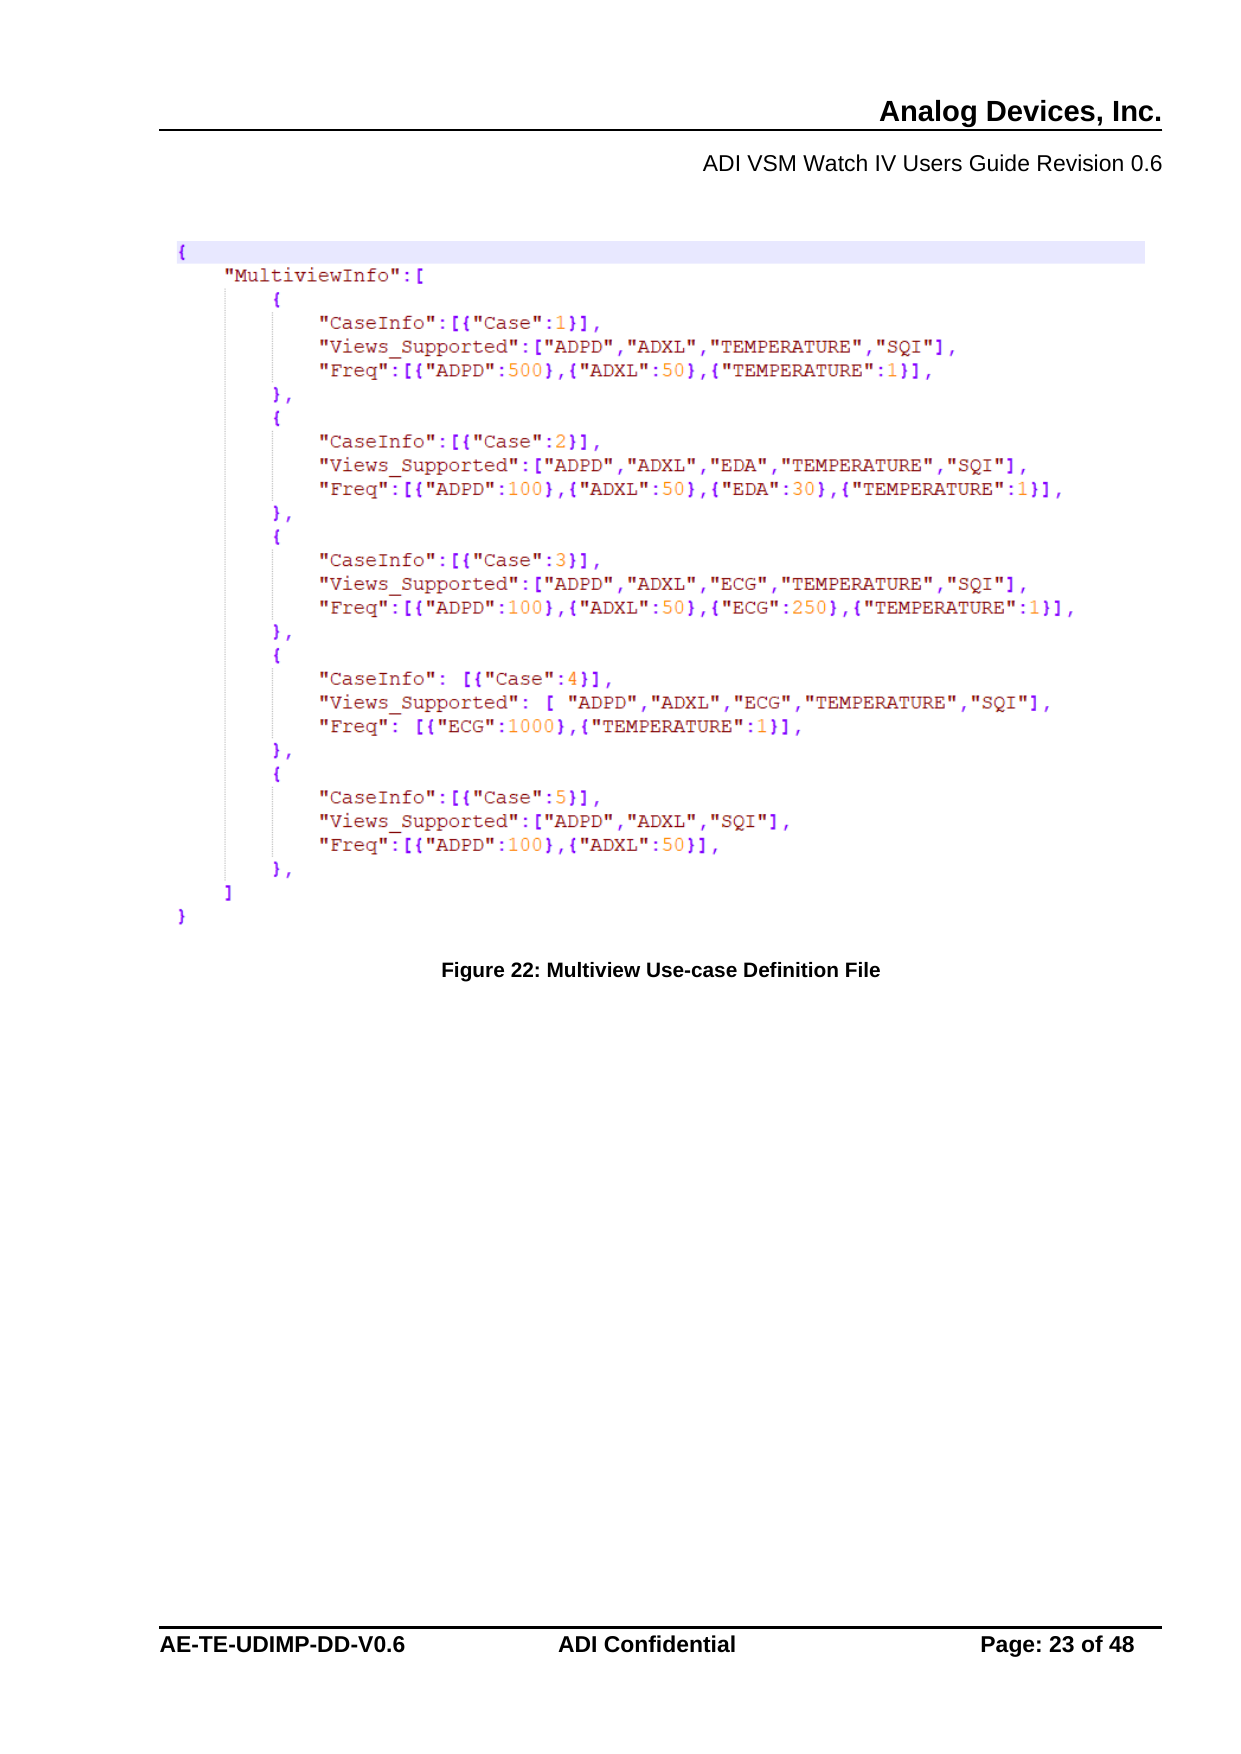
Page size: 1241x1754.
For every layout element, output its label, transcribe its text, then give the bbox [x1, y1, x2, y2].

text Figure 22: Multiview Use-case Definition File [159, 958, 1162, 982]
picture [176, 241, 1145, 934]
